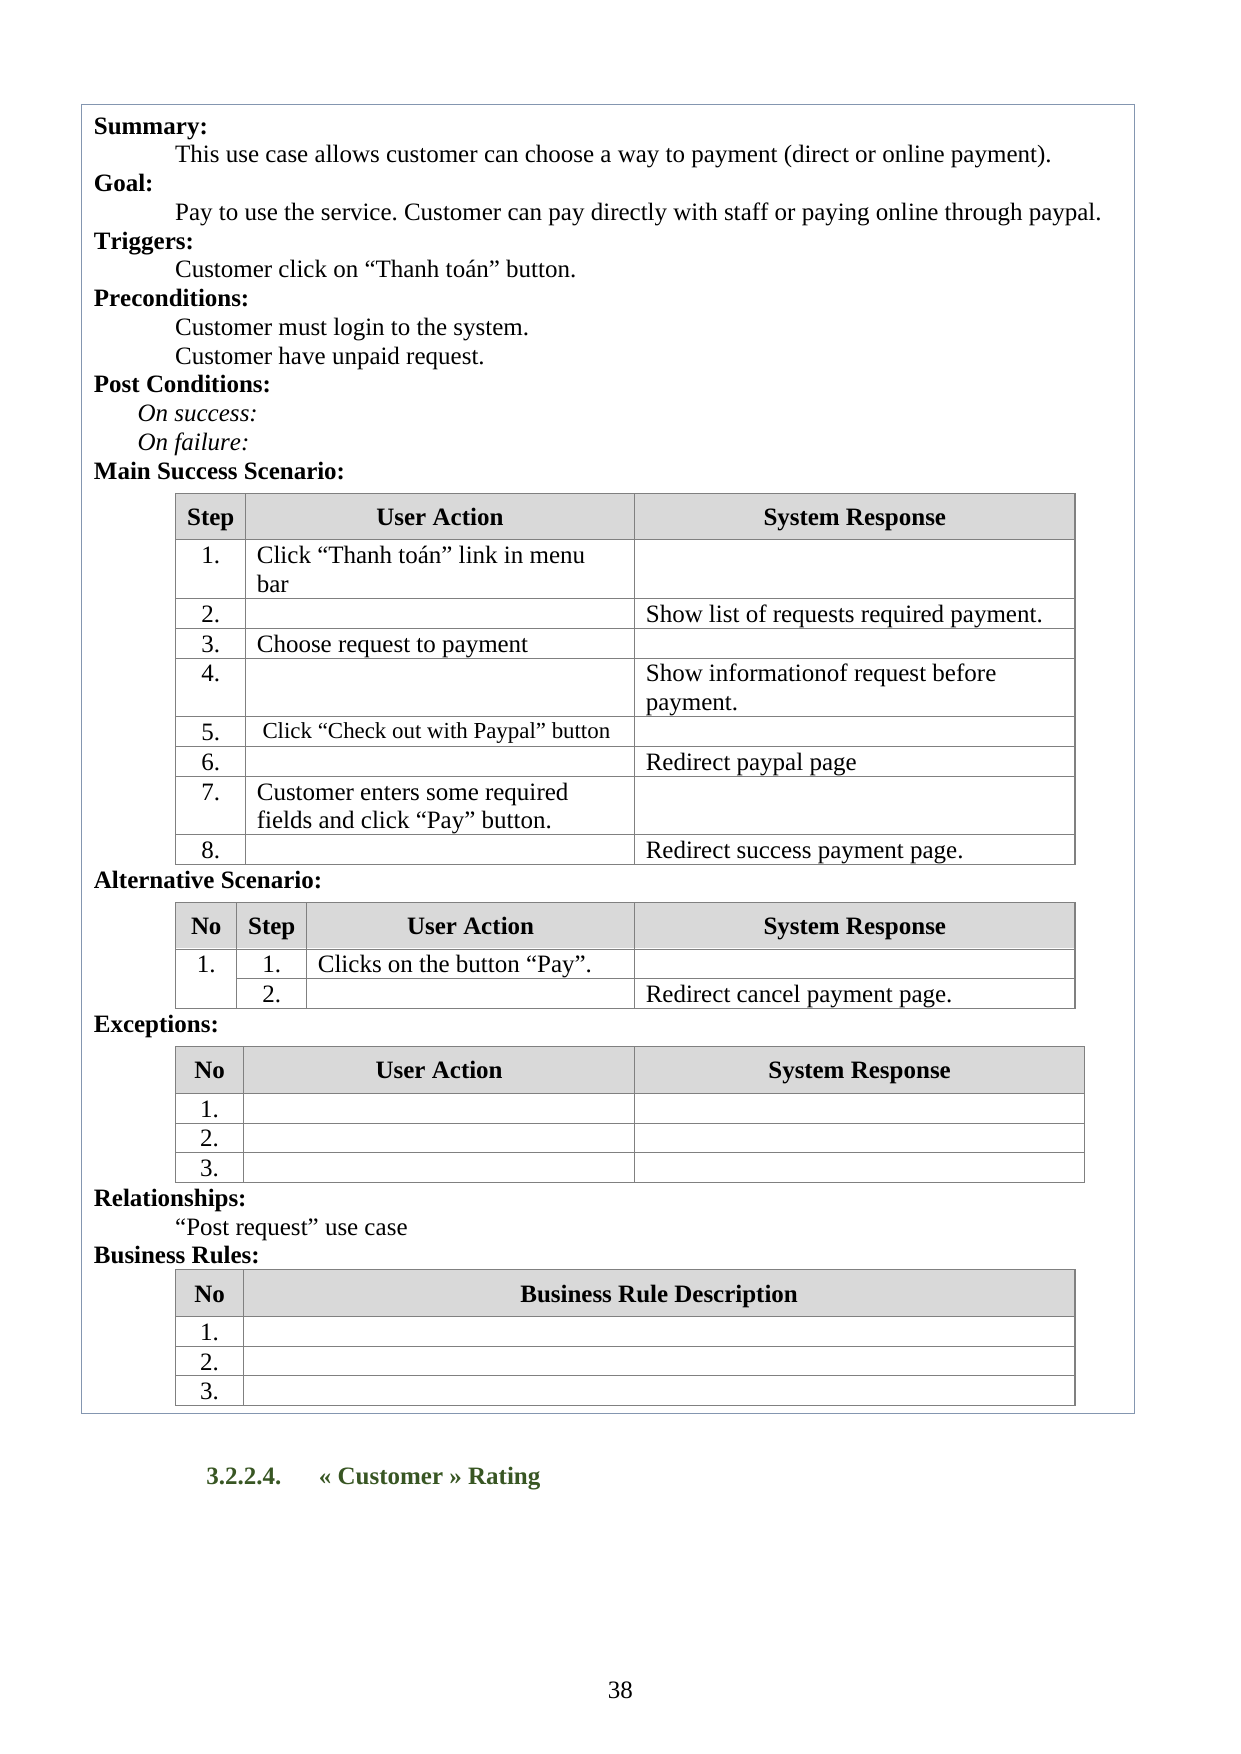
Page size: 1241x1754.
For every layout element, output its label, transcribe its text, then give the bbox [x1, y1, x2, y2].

subtitle « Customer » Rating [206, 1461, 1146, 1490]
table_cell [82, 105, 1134, 1412]
